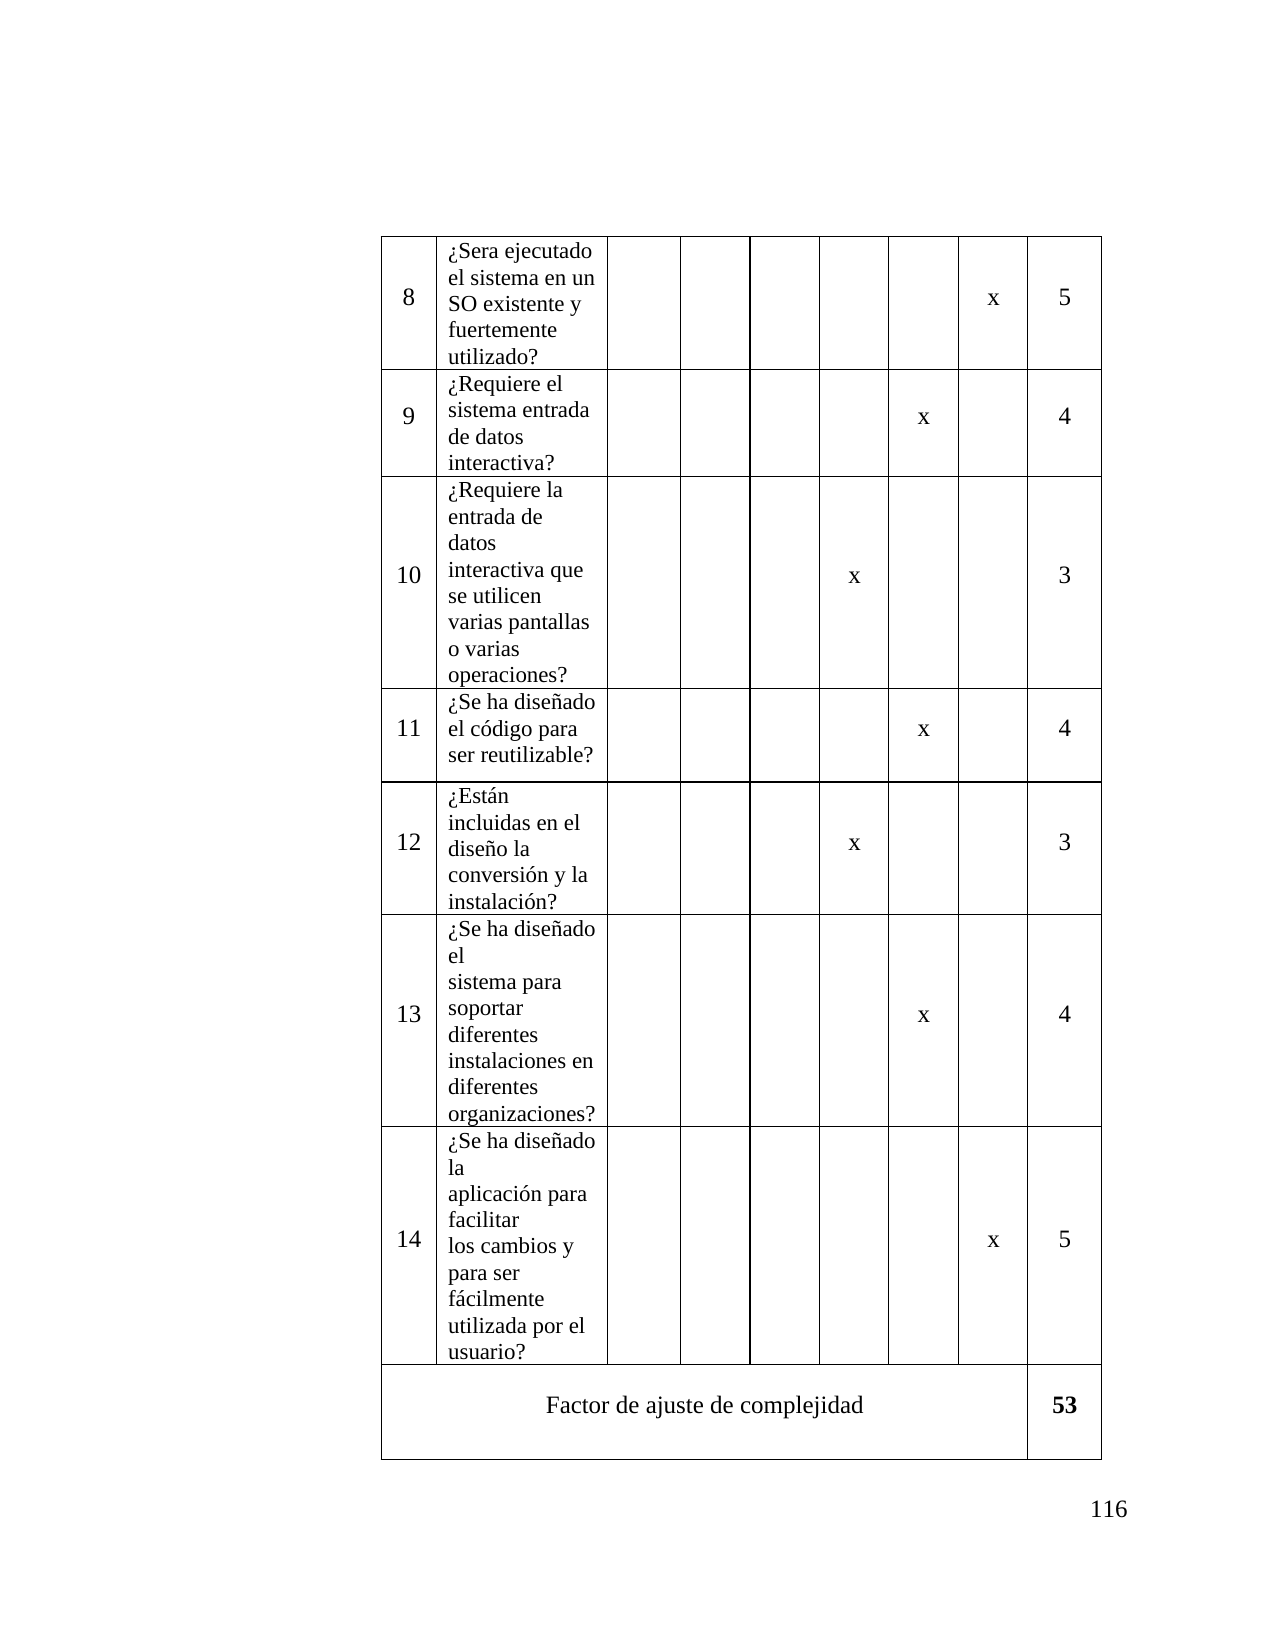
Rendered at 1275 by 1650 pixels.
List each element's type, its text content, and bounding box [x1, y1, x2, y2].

table_cell [608, 477, 680, 687]
table_cell ¿Están incluidas en el diseño la conversión y la instalación? [437, 783, 607, 914]
table_cell ¿Requiere el sistema entrada de datos interactiva? [437, 370, 607, 476]
table_cell [751, 1127, 819, 1364]
table_cell [889, 237, 958, 369]
table_cell [751, 783, 819, 914]
table_cell [608, 237, 680, 369]
table_cell 11 [382, 689, 436, 781]
table_cell [751, 370, 819, 476]
table_cell x [820, 783, 888, 914]
table_cell [959, 783, 1027, 914]
table_cell [751, 237, 819, 369]
table_cell 13 [382, 915, 436, 1126]
table_cell 9 [382, 370, 436, 476]
table_cell 4 [1028, 689, 1101, 781]
table_cell ¿Requiere la entrada de datos interactiva que se utilicen varias pantallas o varias operaciones? [437, 477, 607, 687]
table_cell 5 [1028, 237, 1101, 369]
table_cell [959, 370, 1027, 476]
table_cell 4 [1028, 370, 1101, 476]
table_cell 4 [1028, 915, 1101, 1126]
table_cell x [889, 915, 958, 1126]
table_cell [820, 370, 888, 476]
table_cell [959, 477, 1027, 687]
table_cell Factor de ajuste de complejidad [382, 1365, 1027, 1458]
table_cell [608, 783, 680, 914]
table_cell [889, 1127, 958, 1364]
table_cell [751, 915, 819, 1126]
table_cell [681, 689, 749, 781]
table_cell 3 [1028, 783, 1101, 914]
table_cell [959, 915, 1027, 1126]
table_cell 53 [1028, 1365, 1101, 1458]
table_cell x [959, 1127, 1027, 1364]
table_cell [608, 689, 680, 781]
table_cell 3 [1028, 477, 1101, 687]
table_cell [889, 783, 958, 914]
table_cell [681, 477, 749, 687]
table_cell [820, 915, 888, 1126]
table_cell [889, 477, 958, 687]
table_cell ¿Se ha diseñado el sistema para soportar diferentes instalaciones en diferentes organizaciones? [437, 915, 607, 1126]
table_cell [681, 915, 749, 1126]
table_cell x [820, 477, 888, 687]
table_cell 5 [1028, 1127, 1101, 1364]
table_cell [608, 1127, 680, 1364]
table_cell ¿Sera ejecutado el sistema en un SO existente y fuertemente utilizado? [437, 237, 607, 369]
table_cell ¿Se ha diseñado el código para ser reutilizable? [437, 689, 607, 781]
table_cell 12 [382, 783, 436, 914]
table_cell [751, 689, 819, 781]
table_cell 14 [382, 1127, 436, 1364]
table_cell [959, 689, 1027, 781]
table_cell [608, 370, 680, 476]
table_cell x [889, 689, 958, 781]
table_cell [608, 915, 680, 1126]
table_cell x [959, 237, 1027, 369]
table_cell x [889, 370, 958, 476]
table_cell [751, 477, 819, 687]
table_cell [681, 783, 749, 914]
table_cell [820, 689, 888, 781]
table_cell [681, 1127, 749, 1364]
table_cell 10 [382, 477, 436, 687]
table_cell 8 [382, 237, 436, 369]
table_cell [820, 237, 888, 369]
table_cell ¿Se ha diseñado la aplicación para facilitar los cambios y para ser fácilmente utilizada por el usuario? [437, 1127, 607, 1364]
table_cell [681, 237, 749, 369]
table_cell [681, 370, 749, 476]
table_cell [820, 1127, 888, 1364]
